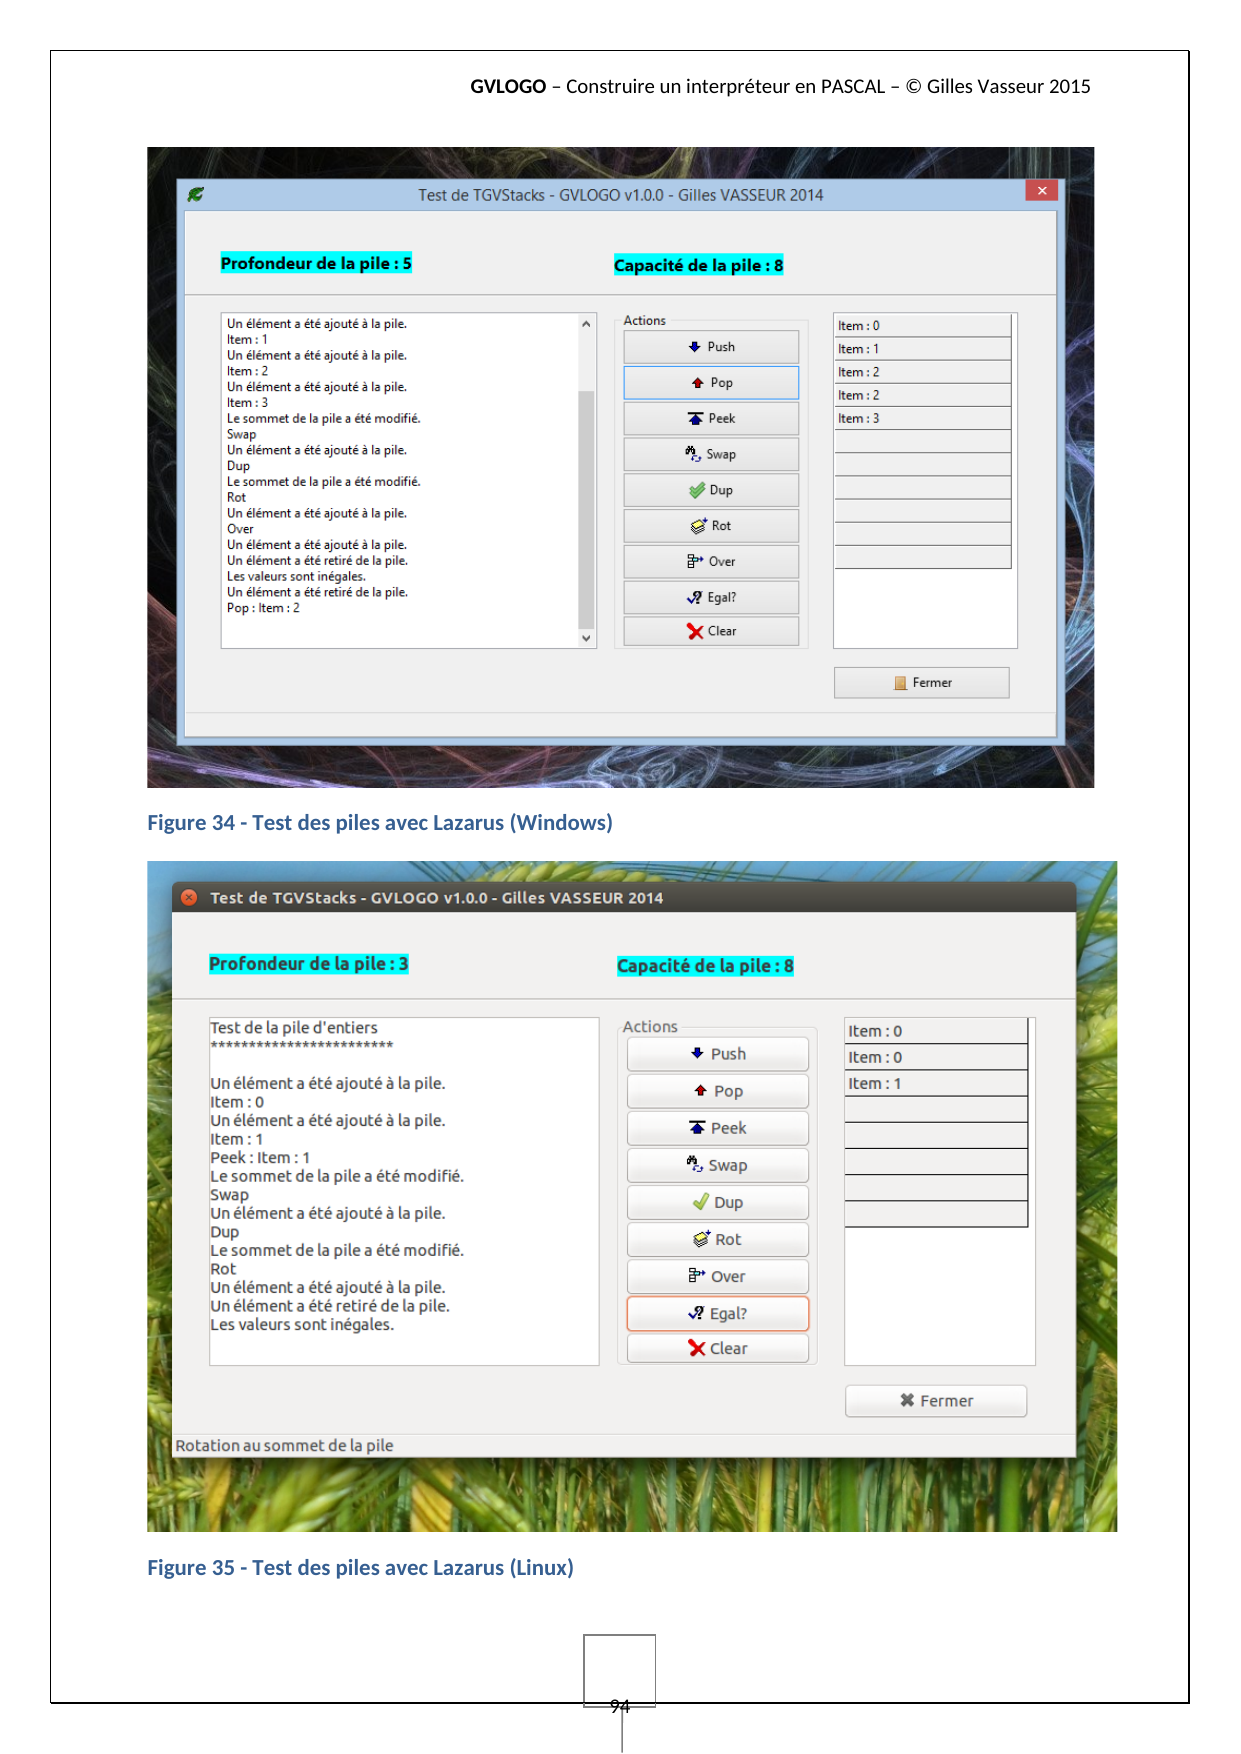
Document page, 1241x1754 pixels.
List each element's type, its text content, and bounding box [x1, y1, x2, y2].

text Figure 34 - Test des piles avec Lazarus (Windows) [147, 808, 1092, 836]
picture [147, 861, 1118, 1532]
text Figure 35 - Test des piles avec Lazarus (Linux) [147, 1553, 1092, 1581]
picture [147, 147, 1095, 788]
